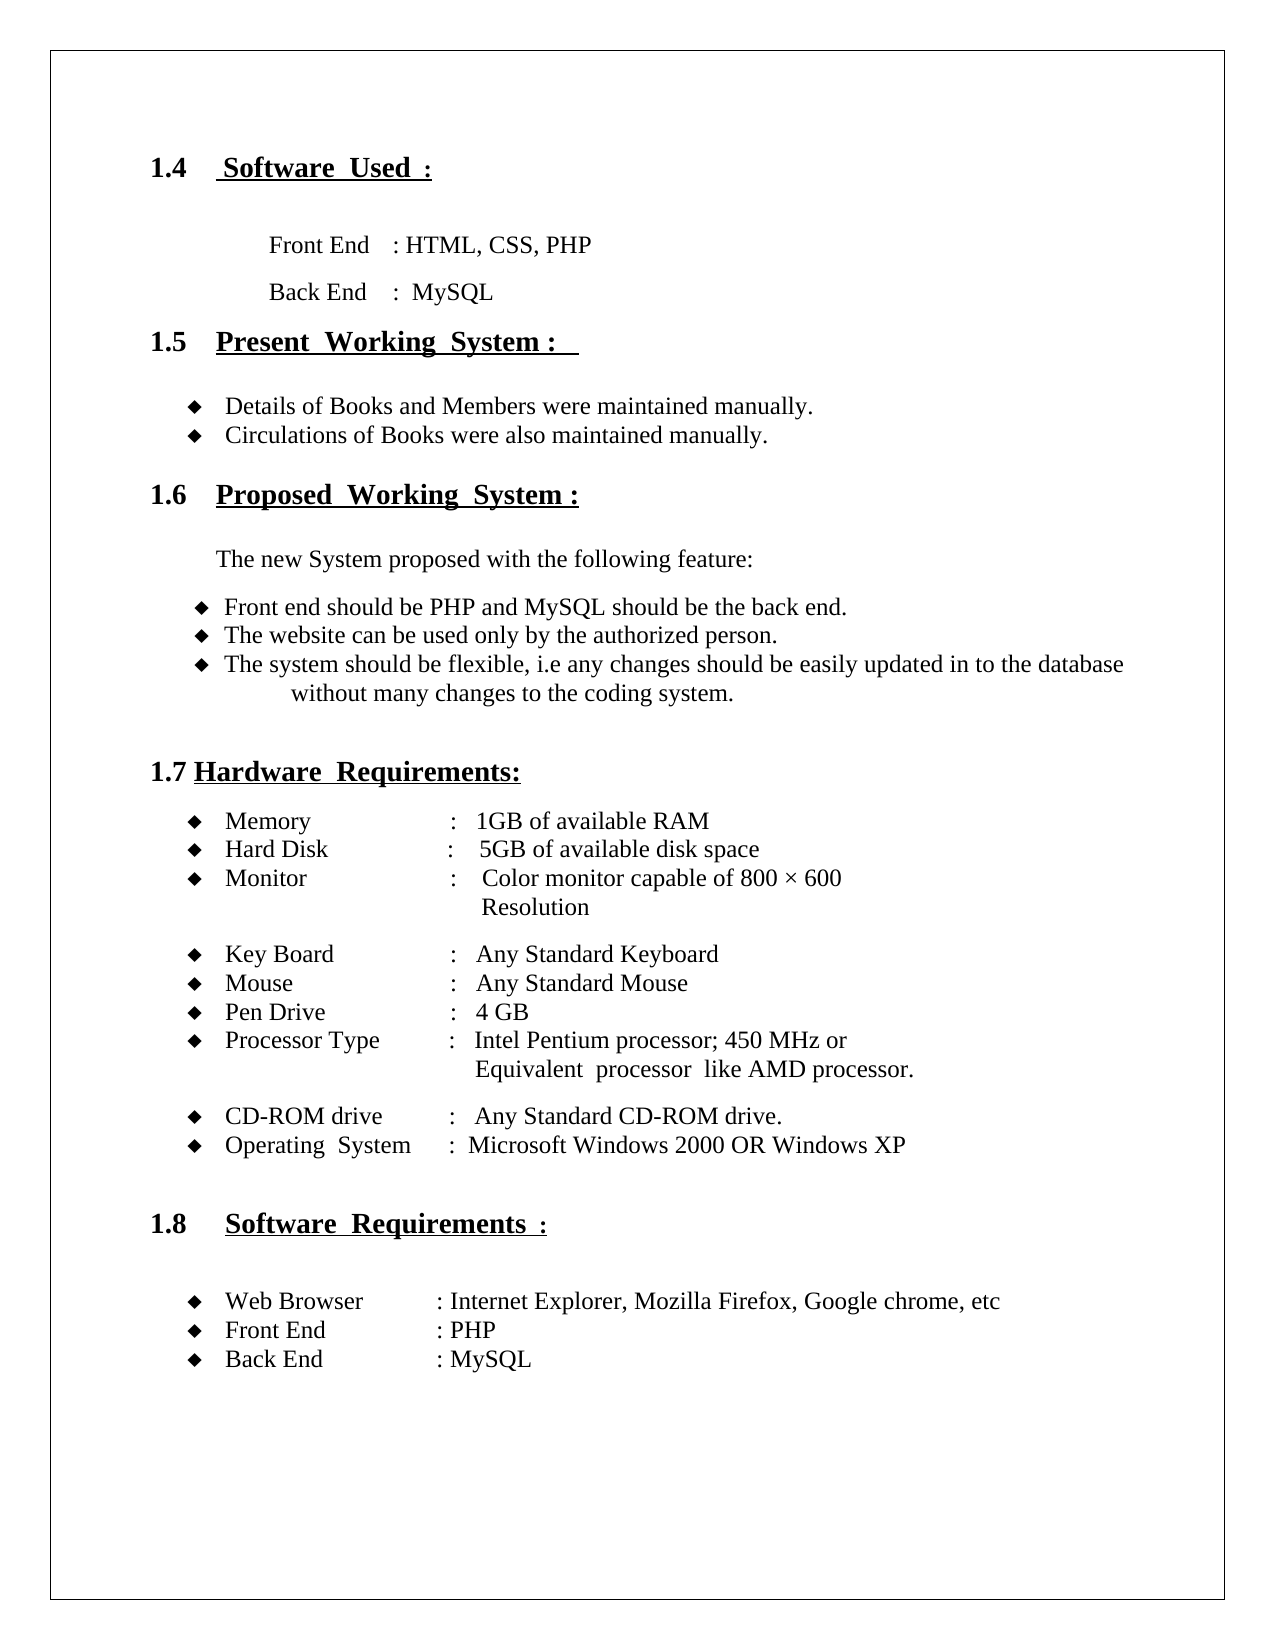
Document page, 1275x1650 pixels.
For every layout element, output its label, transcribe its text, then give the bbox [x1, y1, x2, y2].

list Software Used : [150, 150, 1125, 183]
list CD-ROM drive : Any Standard CD-ROM drive. [187, 1101, 1125, 1130]
list The website can be used only by the authorized person. [194, 620, 1125, 649]
text 1.7 Hardware Requirements: [150, 754, 1125, 787]
text Resolution [187, 892, 1125, 921]
list Details of Books and Members were maintained manually. [187, 391, 1125, 420]
text The new System proposed with the following feature: [216, 544, 1125, 573]
list Monitor : Color monitor capable of 800 × 600 [187, 863, 1125, 892]
list Software Requirements : [150, 1206, 1125, 1239]
text Front End : HTML, CSS, PHP [150, 230, 1125, 259]
list Back End : MySQL [187, 1344, 1125, 1373]
list Circulations of Books were also maintained manually. [187, 420, 1125, 449]
text Equivalent processor like AMD processor. [187, 1054, 1125, 1083]
list Front End : PHP [187, 1315, 1125, 1344]
list Proposed Working System : [150, 477, 1125, 511]
text Back End : MySQL [150, 277, 1125, 306]
list Hard Disk : 5GB of available disk space [187, 834, 1125, 863]
list Pen Drive : 4 GB [187, 997, 1125, 1025]
list Web Browser : Internet Explorer, Mozilla Firefox, Google chrome, etc [187, 1286, 1125, 1315]
list Processor Type : Intel Pentium processor; 450 MHz or [187, 1025, 1125, 1054]
list Mouse : Any Standard Mouse [187, 968, 1125, 997]
list The system should be flexible, i.e any changes should be easily updated in to the database without many changes to the coding system. [194, 649, 1125, 707]
list Front end should be PHP and MySQL should be the back end. [194, 592, 1125, 620]
list Memory : 1GB of available RAM [187, 806, 1125, 834]
list Present Working System : [150, 324, 1125, 358]
list Operating System : Microsoft Windows 2000 OR Windows XP [187, 1130, 1125, 1159]
list Key Board : Any Standard Keyboard [187, 939, 1125, 968]
